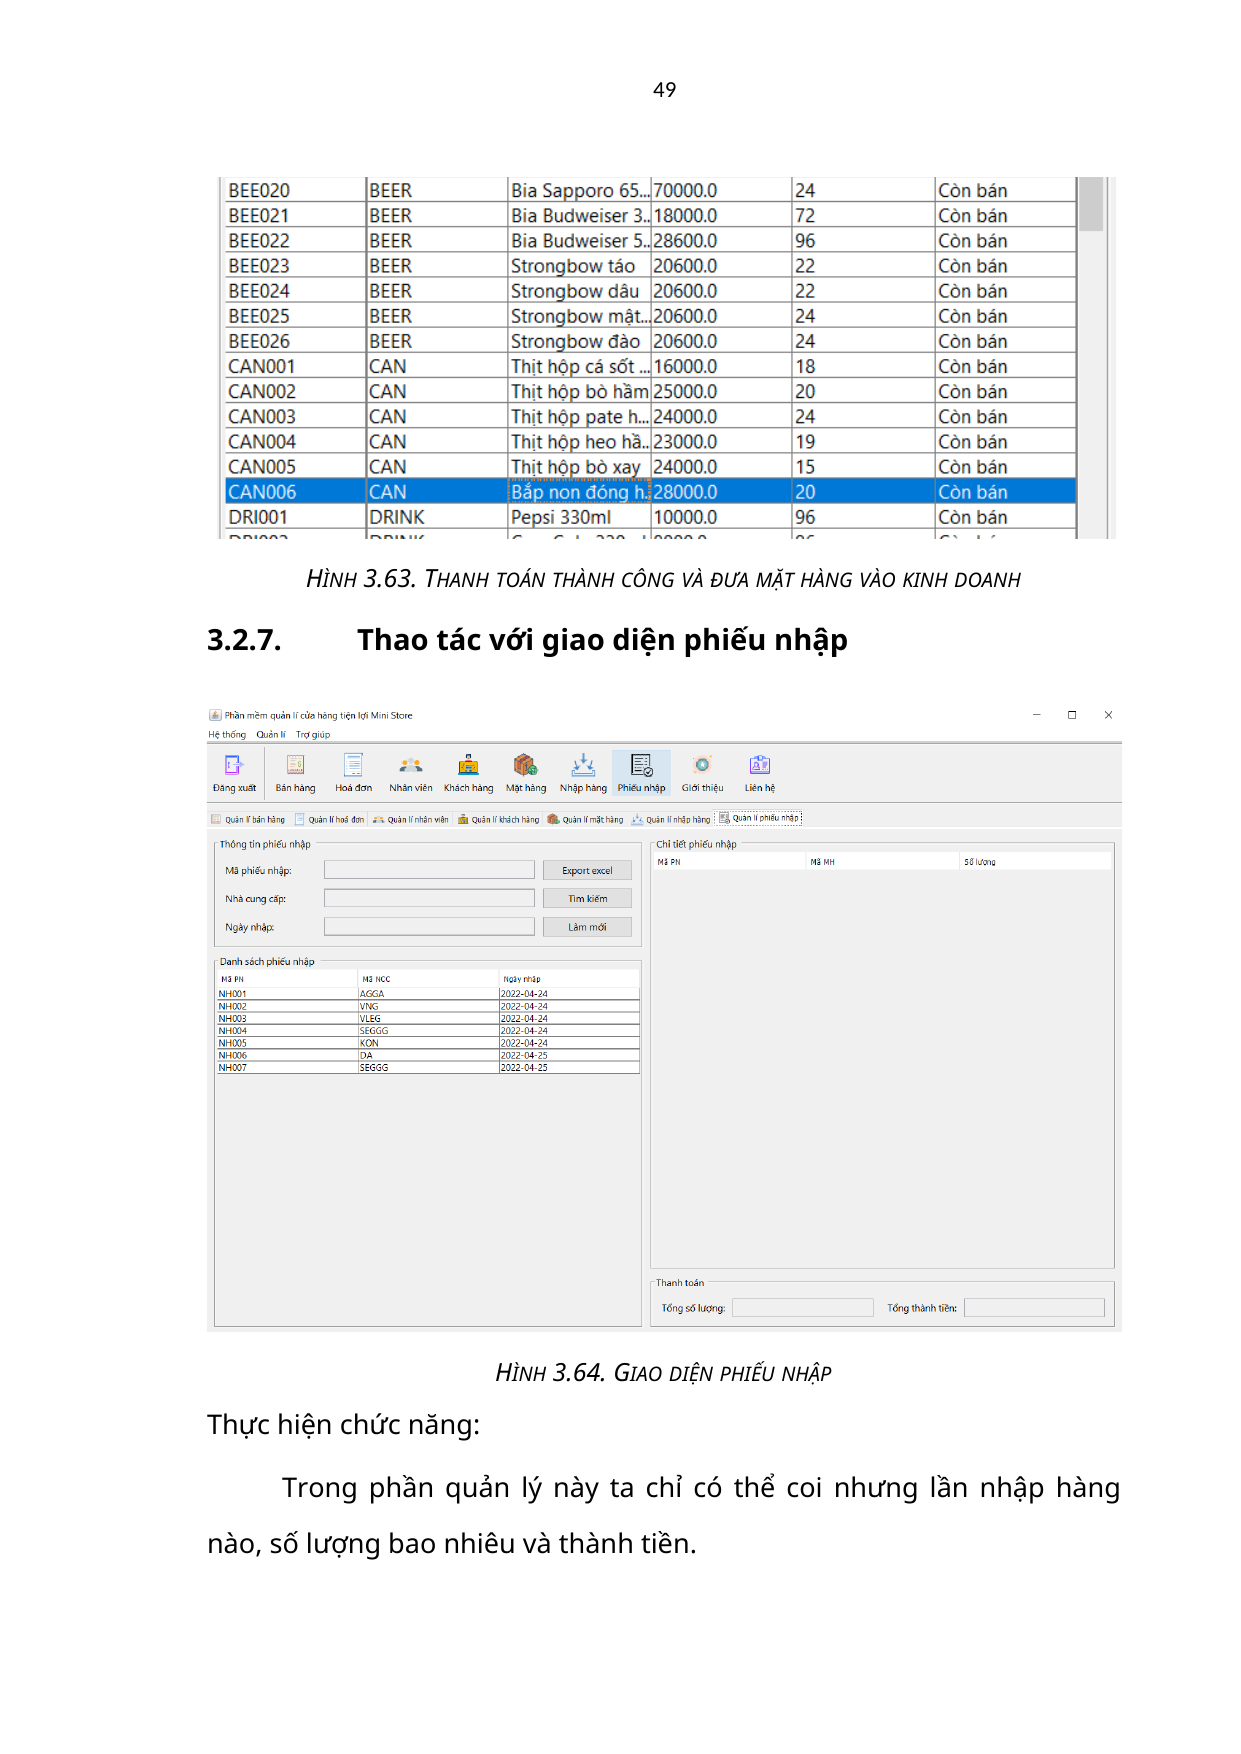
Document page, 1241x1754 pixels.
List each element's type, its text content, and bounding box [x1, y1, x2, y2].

subtitle Thao tác với giao diện phiếu nhập [207, 619, 1122, 659]
picture [206, 704, 1123, 1332]
text Thực hiện chức năng: [207, 1405, 1122, 1442]
text Hình 3.64. Giao diện phiếu nhập [207, 1354, 1122, 1388]
text Hình 3.63. Thanh toán thành công và đưa mặt hàng vào kinh doanh [207, 561, 1122, 594]
picture [217, 177, 1117, 539]
text Trong phần quản lý này ta chỉ có thể coi nhưng lần nhập hàng nào, số lượng bao nhiêu và thành tiền. [207, 1469, 1122, 1561]
